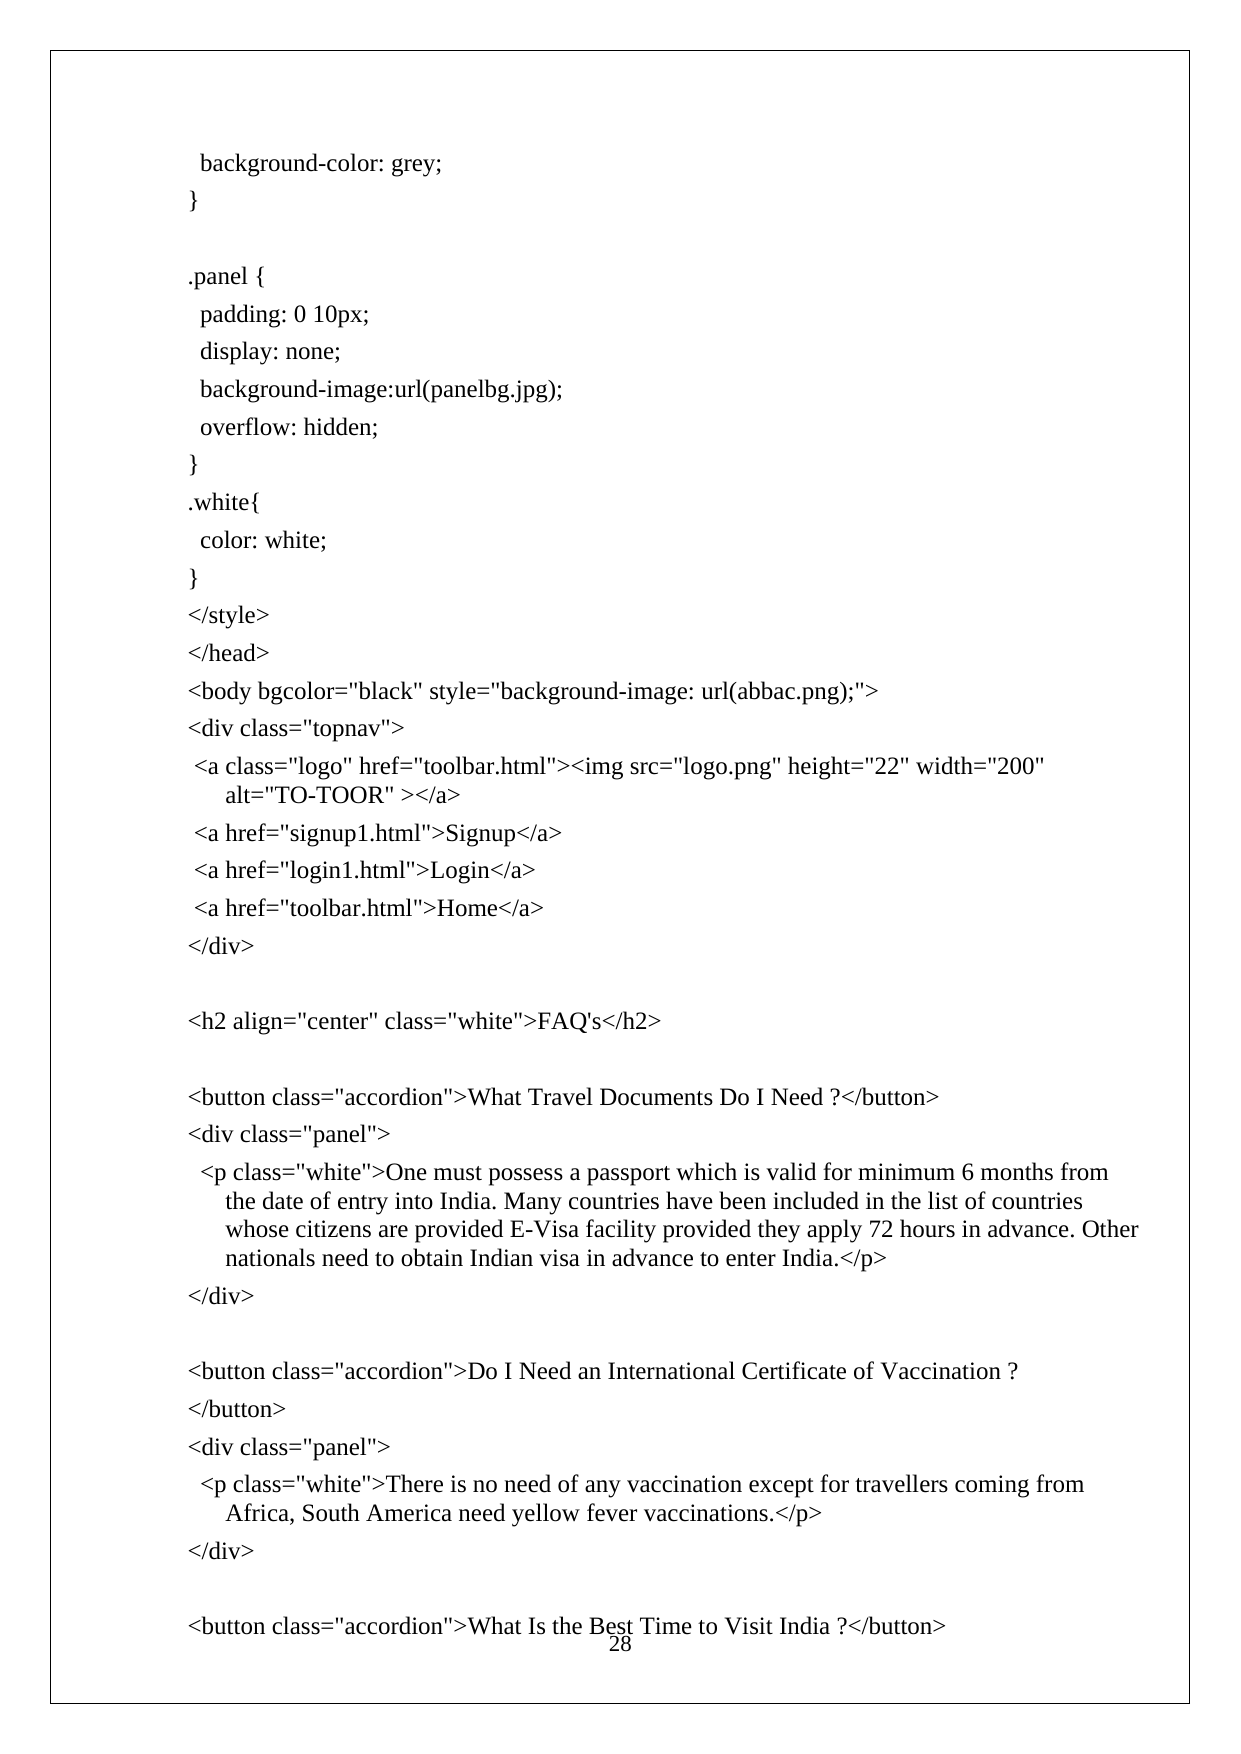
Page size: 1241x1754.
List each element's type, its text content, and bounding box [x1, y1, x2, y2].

subtitle </button> [187, 1394, 1140, 1423]
subtitle <a href="login1.html">Login</a> [187, 855, 1140, 884]
subtitle } [187, 563, 1140, 591]
subtitle overflow: hidden; [187, 412, 1140, 441]
subtitle } [187, 449, 1140, 478]
subtitle color: white; [187, 525, 1140, 554]
subtitle </div> [187, 1536, 1140, 1565]
subtitle <button class="accordion">What Travel Documents Do I Need ?</button> [187, 1082, 1140, 1110]
subtitle <div class="panel"> [187, 1432, 1140, 1461]
subtitle <p class="white">One must possess a passport which is valid for minimum 6 months from the date of entry into India. Many countries have been included in the list of countries whose citizens are provided E-Visa facility provided they apply 72 hours in advance. Other nationals need to obtain Indian visa in advance to enter India.</p> [187, 1157, 1140, 1272]
subtitle <p class="white">There is no need of any vaccination except for travellers coming from Africa, South America need yellow fever vaccinations.</p> [187, 1469, 1140, 1527]
subtitle </head> [187, 638, 1140, 667]
subtitle <body bgcolor="black" style="background-image: url(abbac.png);"> [187, 676, 1140, 704]
subtitle <h2 align="center" class="white">FAQ's</h2> [187, 1006, 1140, 1035]
subtitle <a href="toolbar.html">Home</a> [187, 893, 1140, 922]
subtitle .white{ [187, 487, 1140, 516]
subtitle background-image:url(panelbg.jpg); [187, 374, 1140, 403]
subtitle <div class="panel"> [187, 1119, 1140, 1148]
subtitle </style> [187, 600, 1140, 629]
subtitle </div> [187, 1281, 1140, 1310]
subtitle <a href="signup1.html">Signup</a> [187, 818, 1140, 846]
subtitle } [187, 186, 1140, 214]
subtitle <button class="accordion">What Is the Best Time to Visit India ?</button> [187, 1611, 1140, 1640]
subtitle .panel { [187, 261, 1140, 290]
subtitle <button class="accordion">Do I Need an International Certificate of Vaccination ? [187, 1356, 1140, 1385]
subtitle <div class="topnav"> [187, 713, 1140, 742]
subtitle background-color: grey; [187, 148, 1140, 177]
subtitle </div> [187, 931, 1140, 959]
subtitle display: none; [187, 336, 1140, 365]
subtitle <a class="logo" href="toolbar.html"><img src="logo.png" height="22" width="200" alt="TO-TOOR" ></a> [187, 751, 1140, 809]
subtitle padding: 0 10px; [187, 299, 1140, 327]
